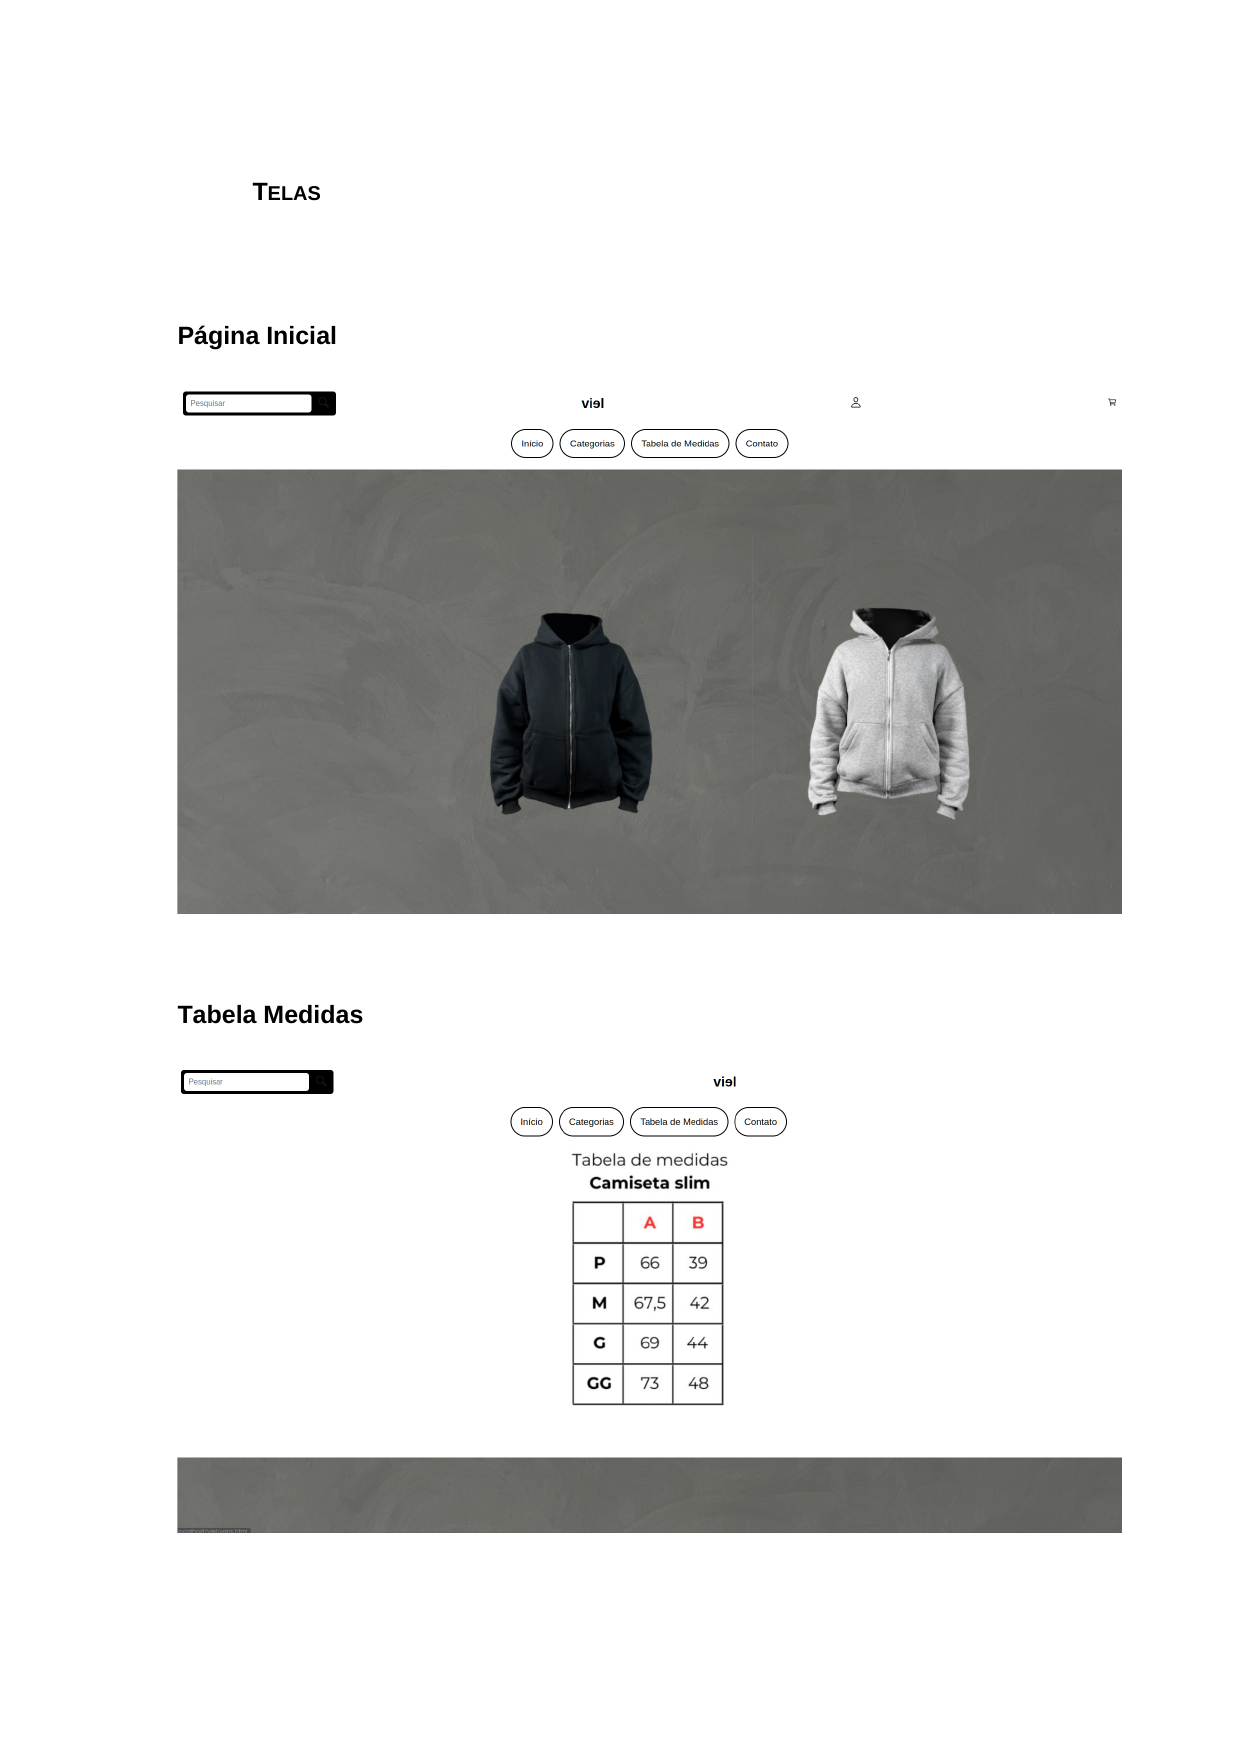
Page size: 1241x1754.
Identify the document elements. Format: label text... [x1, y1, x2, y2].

list Telas [177, 177, 1122, 206]
picture [177, 1057, 1122, 1533]
picture [177, 378, 1122, 914]
text Página Inicial [177, 321, 1122, 350]
text Tabela Medidas [177, 1000, 1122, 1029]
